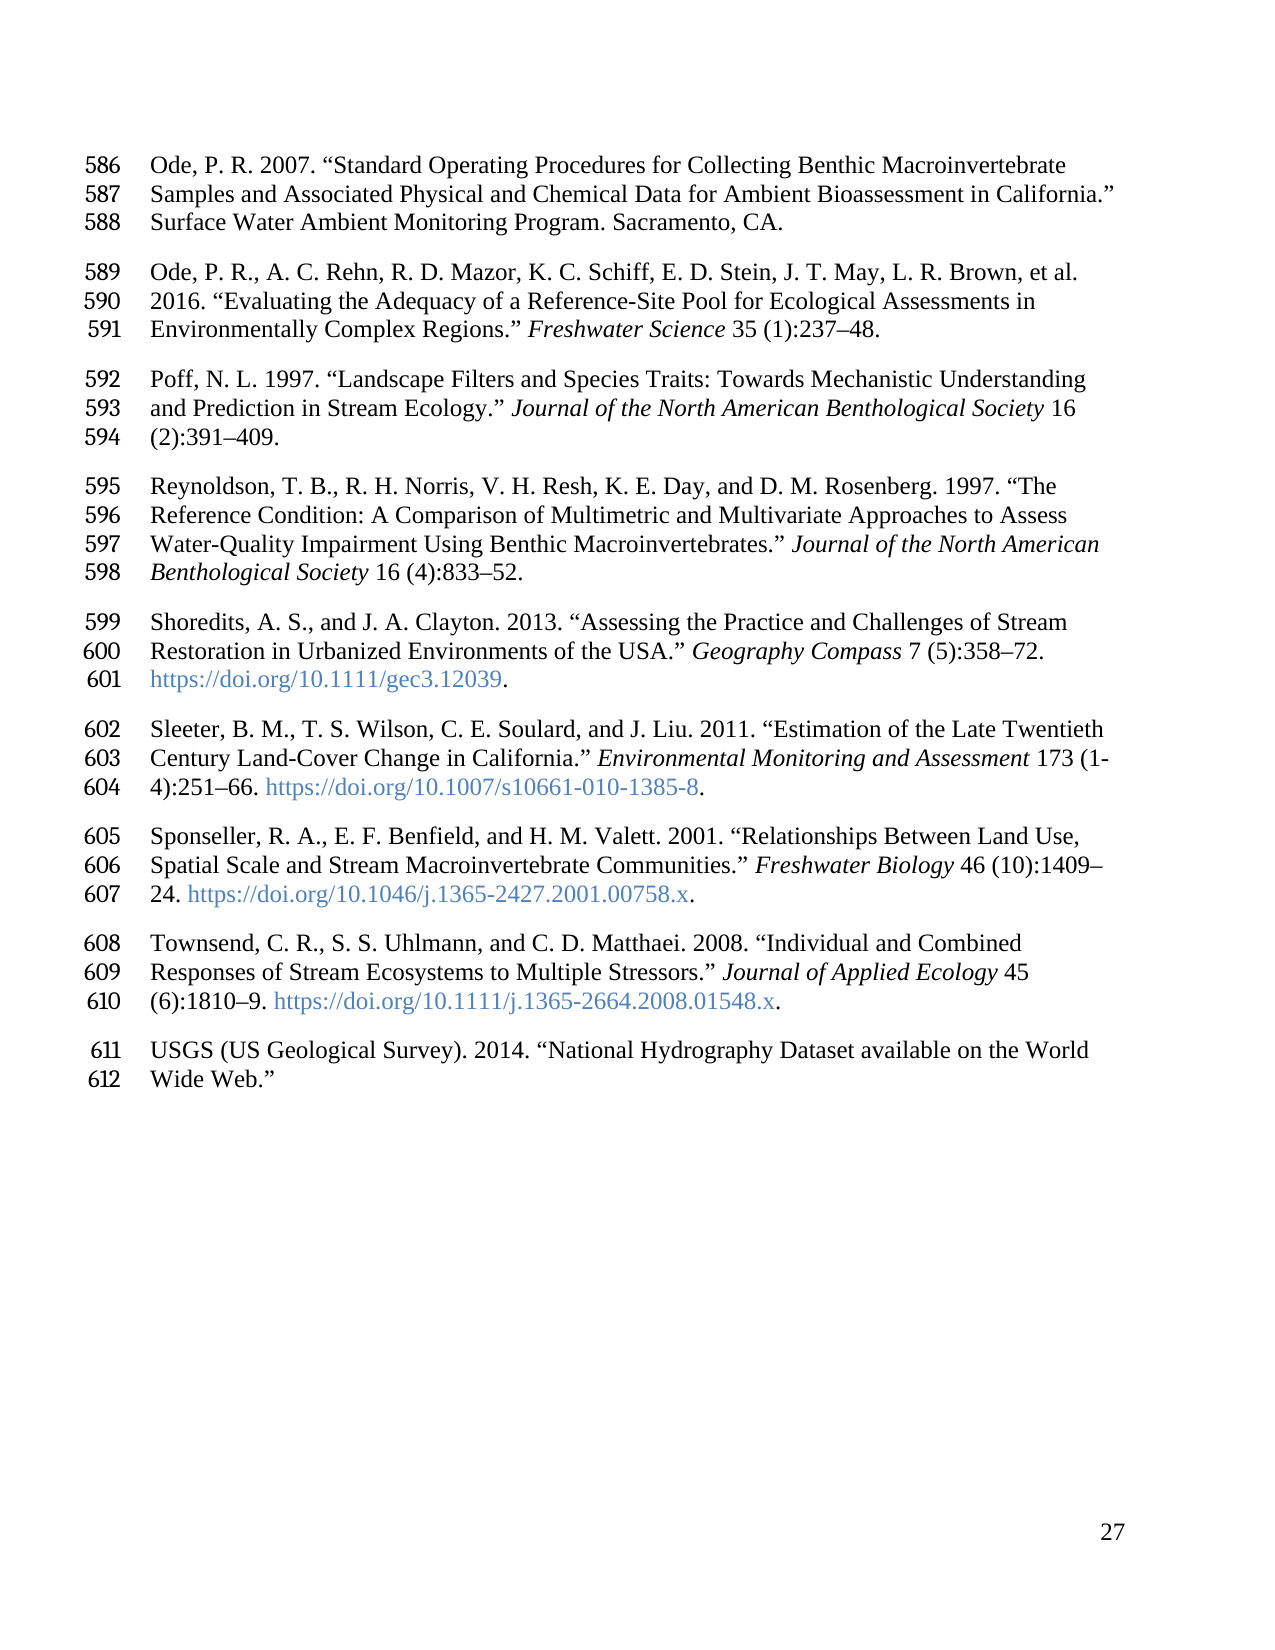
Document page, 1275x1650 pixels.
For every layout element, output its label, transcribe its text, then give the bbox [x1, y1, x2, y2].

text Ode, P. R., A. C. Rehn, R. D. Mazor, K. C. Schiff, E. D. Stein, J. T. May, L. R. Brown, et al. 2016. “Evaluating the Adequacy of a Reference-Site Pool for Ecological Assessments in Environmentally Complex Regions.” Freshwater Science 35 (1):237–48. [150, 257, 1125, 343]
text Townsend, C. R., S. S. Uhlmann, and C. D. Matthaei. 2008. “Individual and Combined Responses of Stream Ecosystems to Multiple Stressors.” Journal of Applied Ecology 45 (6):1810–9. https://doi.org/10.1111/j.1365-2664.2008.01548.x. [150, 928, 1125, 1014]
text Reynoldson, T. B., R. H. Norris, V. H. Resh, K. E. Day, and D. M. Rosenberg. 1997. “The Reference Condition: A Comparison of Multimetric and Multivariate Approaches to Assess Water-Quality Impairment Using Benthic Macroinvertebrates.” Journal of the North American Benthological Society 16 (4):833–52. [150, 471, 1125, 586]
text Poff, N. L. 1997. “Landscape Filters and Species Traits: Towards Mechanistic Understanding and Prediction in Stream Ecology.” Journal of the North American Benthological Society 16 (2):391–409. [150, 364, 1125, 450]
text Sponseller, R. A., E. F. Benfield, and H. M. Valett. 2001. “Relationships Between Land Use, Spatial Scale and Stream Macroinvertebrate Communities.” Freshwater Biology 46 (10):1409–24. https://doi.org/10.1046/j.1365-2427.2001.00758.x. [150, 821, 1125, 907]
text Shoredits, A. S., and J. A. Clayton. 2013. “Assessing the Practice and Challenges of Stream Restoration in Urbanized Environments of the USA.” Geography Compass 7 (5):358–72. https://doi.org/10.1111/gec3.12039. [150, 607, 1125, 693]
text Ode, P. R. 2007. “Standard Operating Procedures for Collecting Benthic Macroinvertebrate Samples and Associated Physical and Chemical Data for Ambient Bioassessment in California.” Surface Water Ambient Monitoring Program. Sacramento, CA. [150, 150, 1125, 236]
text Sleeter, B. M., T. S. Wilson, C. E. Soulard, and J. Liu. 2011. “Estimation of the Late Twentieth Century Land-Cover Change in California.” Environmental Monitoring and Assessment 173 (1-4):251–66. https://doi.org/10.1007/s10661-010-1385-8. [150, 714, 1125, 800]
text USGS (US Geological Survey). 2014. “National Hydrography Dataset available on the World Wide Web.” [150, 1035, 1125, 1093]
